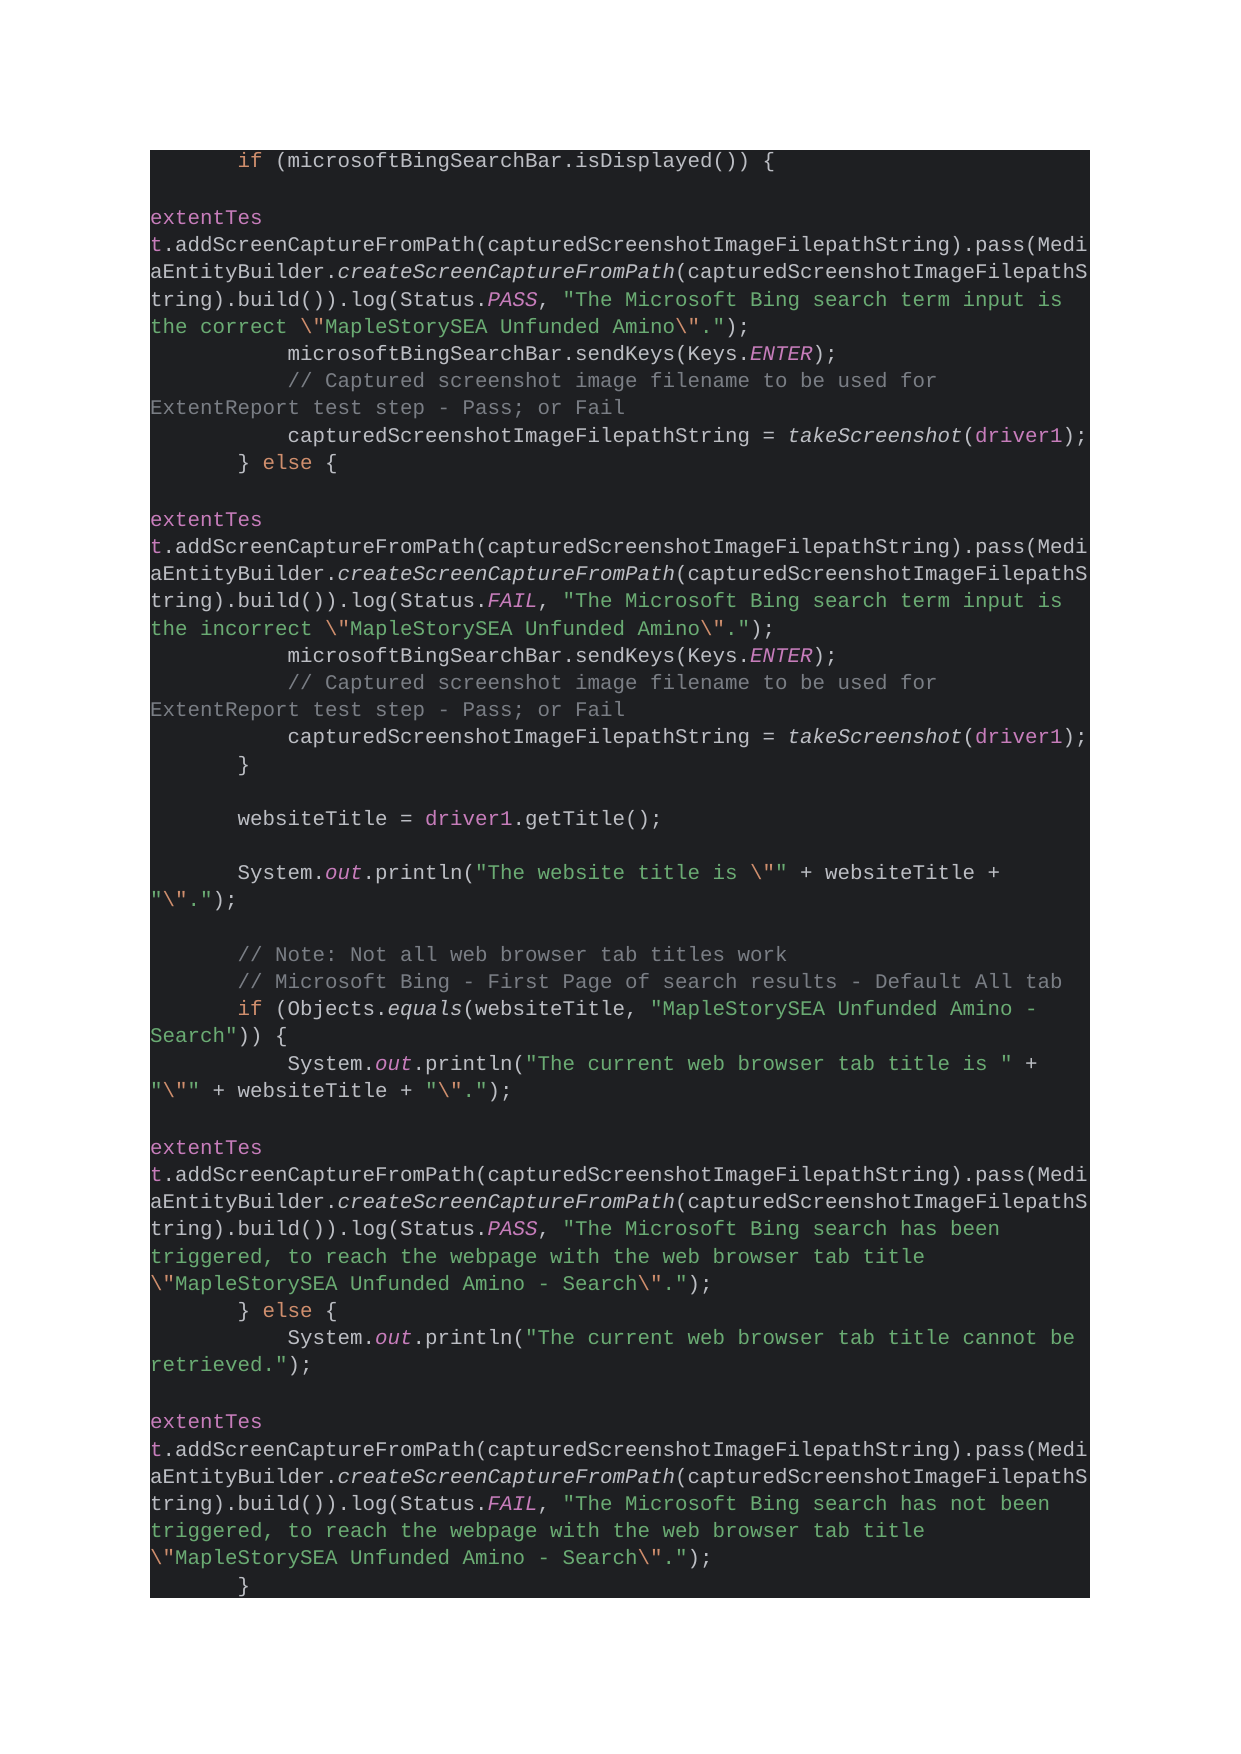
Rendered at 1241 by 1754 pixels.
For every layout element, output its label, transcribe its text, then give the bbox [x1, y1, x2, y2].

text // Captured screenshot image filename to be used for ExtentReport test step - Pass; or Fail [150, 672, 1090, 723]
text System.out.println("The current web browser tab title cannot be retrieved."); [150, 1327, 1090, 1378]
text } [150, 1574, 1090, 1598]
text // Captured screenshot image filename to be used for ExtentReport test step - Pass; or Fail [150, 370, 1090, 421]
text extentTest.addScreenCaptureFromPath(capturedScreenshotImageFilepathString).pass(MediaEntityBuilder.createScreenCaptureFromPath(capturedScreenshotImageFilepathString).build()).log(Status.PASS, "The Microsoft Bing search has been triggered, to reach the webpage with the web browser tab title \"MapleStorySEA Unfunded Amino - Search\"."); [150, 1107, 1090, 1296]
text microsoftBingSearchBar.sendKeys(Keys.ENTER); [150, 343, 1090, 367]
text } else { [150, 1300, 1090, 1324]
text if (microsoftBingSearchBar.isDisplayed()) { [150, 150, 1090, 174]
text extentTest.addScreenCaptureFromPath(capturedScreenshotImageFilepathString).pass(MediaEntityBuilder.createScreenCaptureFromPath(capturedScreenshotImageFilepathString).build()).log(Status.FAIL, "The Microsoft Bing search has not been triggered, to reach the webpage with the web browser tab title \"MapleStorySEA Unfunded Amino - Search\"."); [150, 1382, 1090, 1571]
text websiteTitle = driver1.getTitle(); [150, 808, 1090, 832]
text System.out.println("The website title is \"" + websiteTitle + "\"."); [150, 862, 1090, 913]
text System.out.println("The current web browser tab title is " + "\"" + websiteTitle + "\"."); [150, 1053, 1090, 1103]
text if (Objects.equals(websiteTitle, "MapleStorySEA Unfunded Amino - Search")) { [150, 998, 1090, 1049]
text // Microsoft Bing - First Page of search results - Default All tab [150, 971, 1090, 995]
text capturedScreenshotImageFilepathString = takeScreenshot(driver1); [150, 424, 1090, 448]
text } else { [150, 452, 1090, 475]
text // Note: Not all web browser tab titles work [150, 944, 1090, 967]
text extentTest.addScreenCaptureFromPath(capturedScreenshotImageFilepathString).pass(MediaEntityBuilder.createScreenCaptureFromPath(capturedScreenshotImageFilepathString).build()).log(Status.FAIL, "The Microsoft Bing search term input is the incorrect \"MapleStorySEA Unfunded Amino\"."); [150, 479, 1090, 641]
text microsoftBingSearchBar.sendKeys(Keys.ENTER); [150, 645, 1090, 668]
text extentTest.addScreenCaptureFromPath(capturedScreenshotImageFilepathString).pass(MediaEntityBuilder.createScreenCaptureFromPath(capturedScreenshotImageFilepathString).build()).log(Status.PASS, "The Microsoft Bing search term input is the correct \"MapleStorySEA Unfunded Amino\"."); [150, 177, 1090, 339]
text } [150, 753, 1090, 777]
text capturedScreenshotImageFilepathString = takeScreenshot(driver1); [150, 726, 1090, 750]
